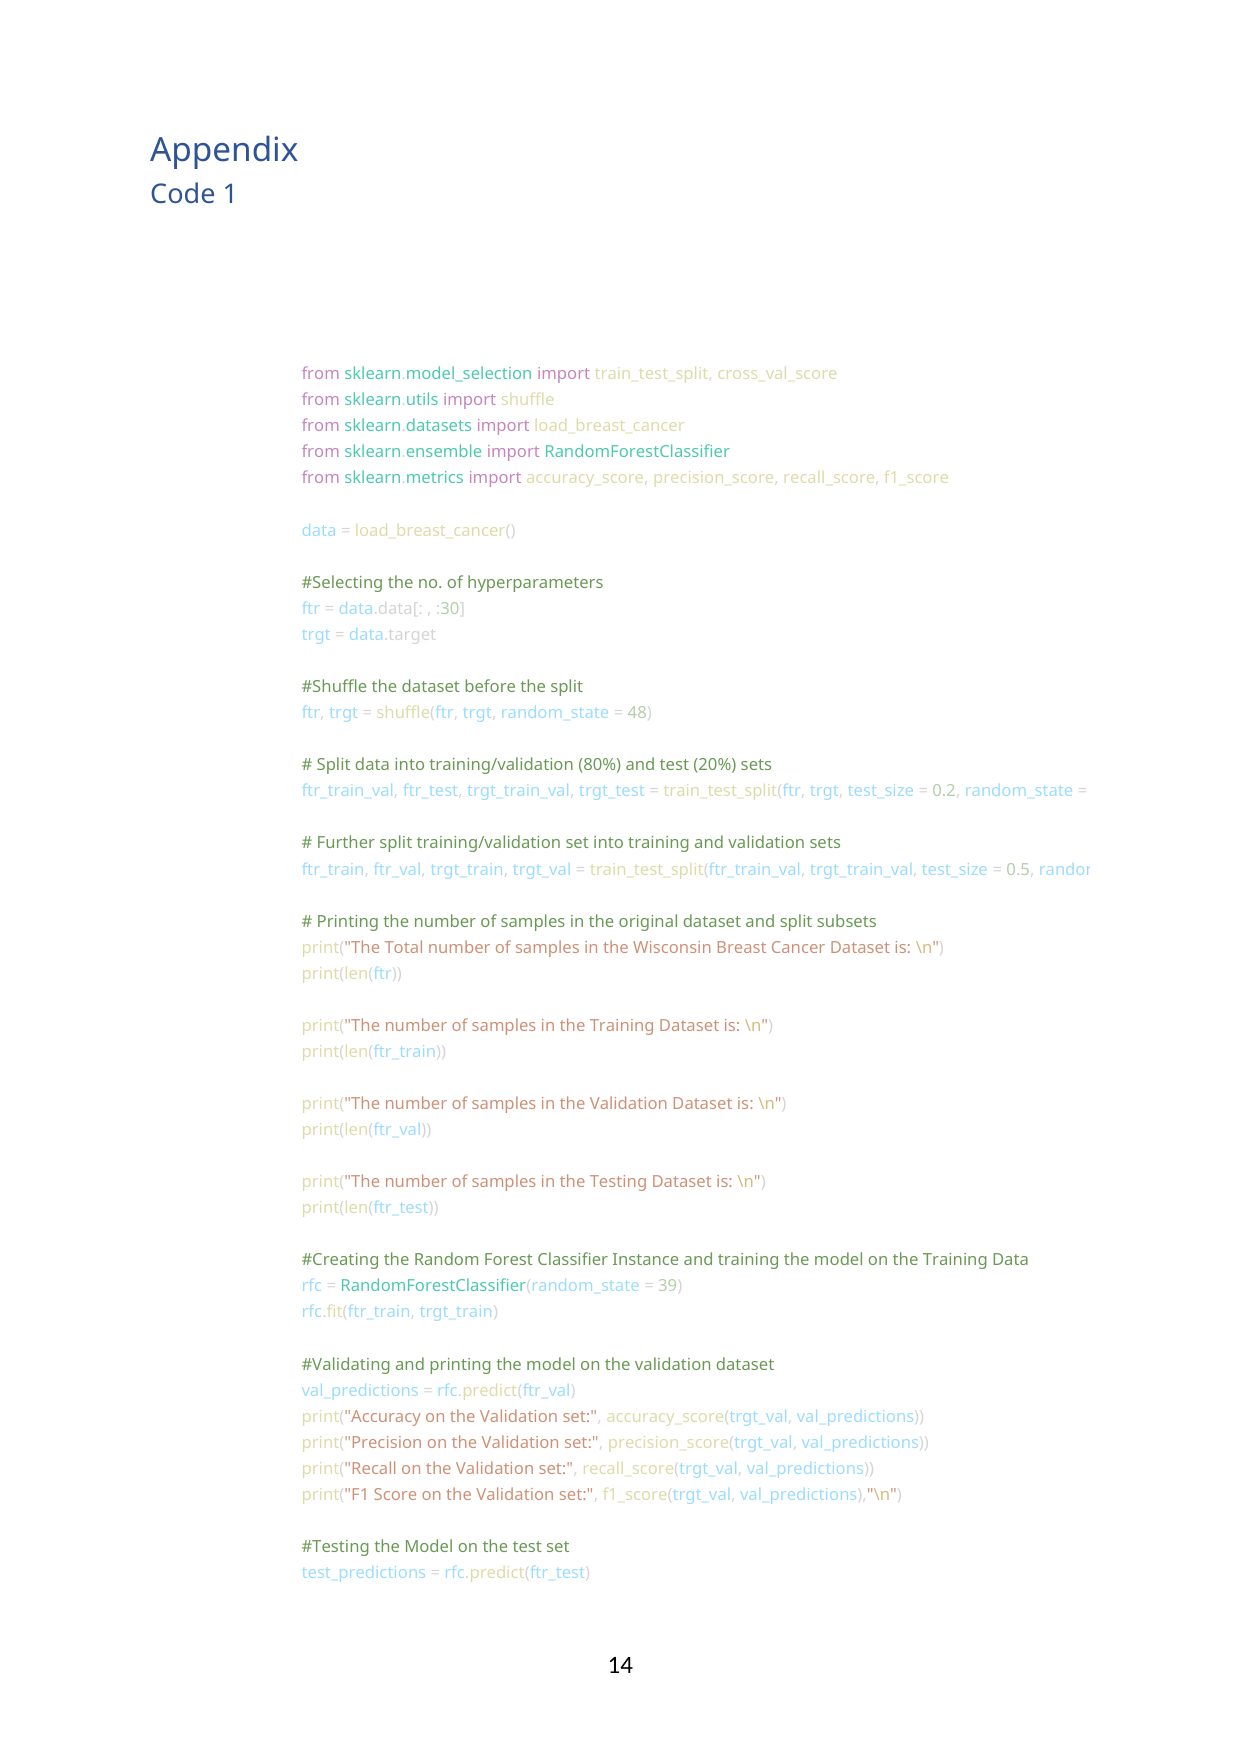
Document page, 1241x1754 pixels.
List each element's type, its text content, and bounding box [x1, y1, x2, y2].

subtitle Appendix [150, 125, 1090, 171]
subtitle Code 1 [150, 175, 1090, 212]
